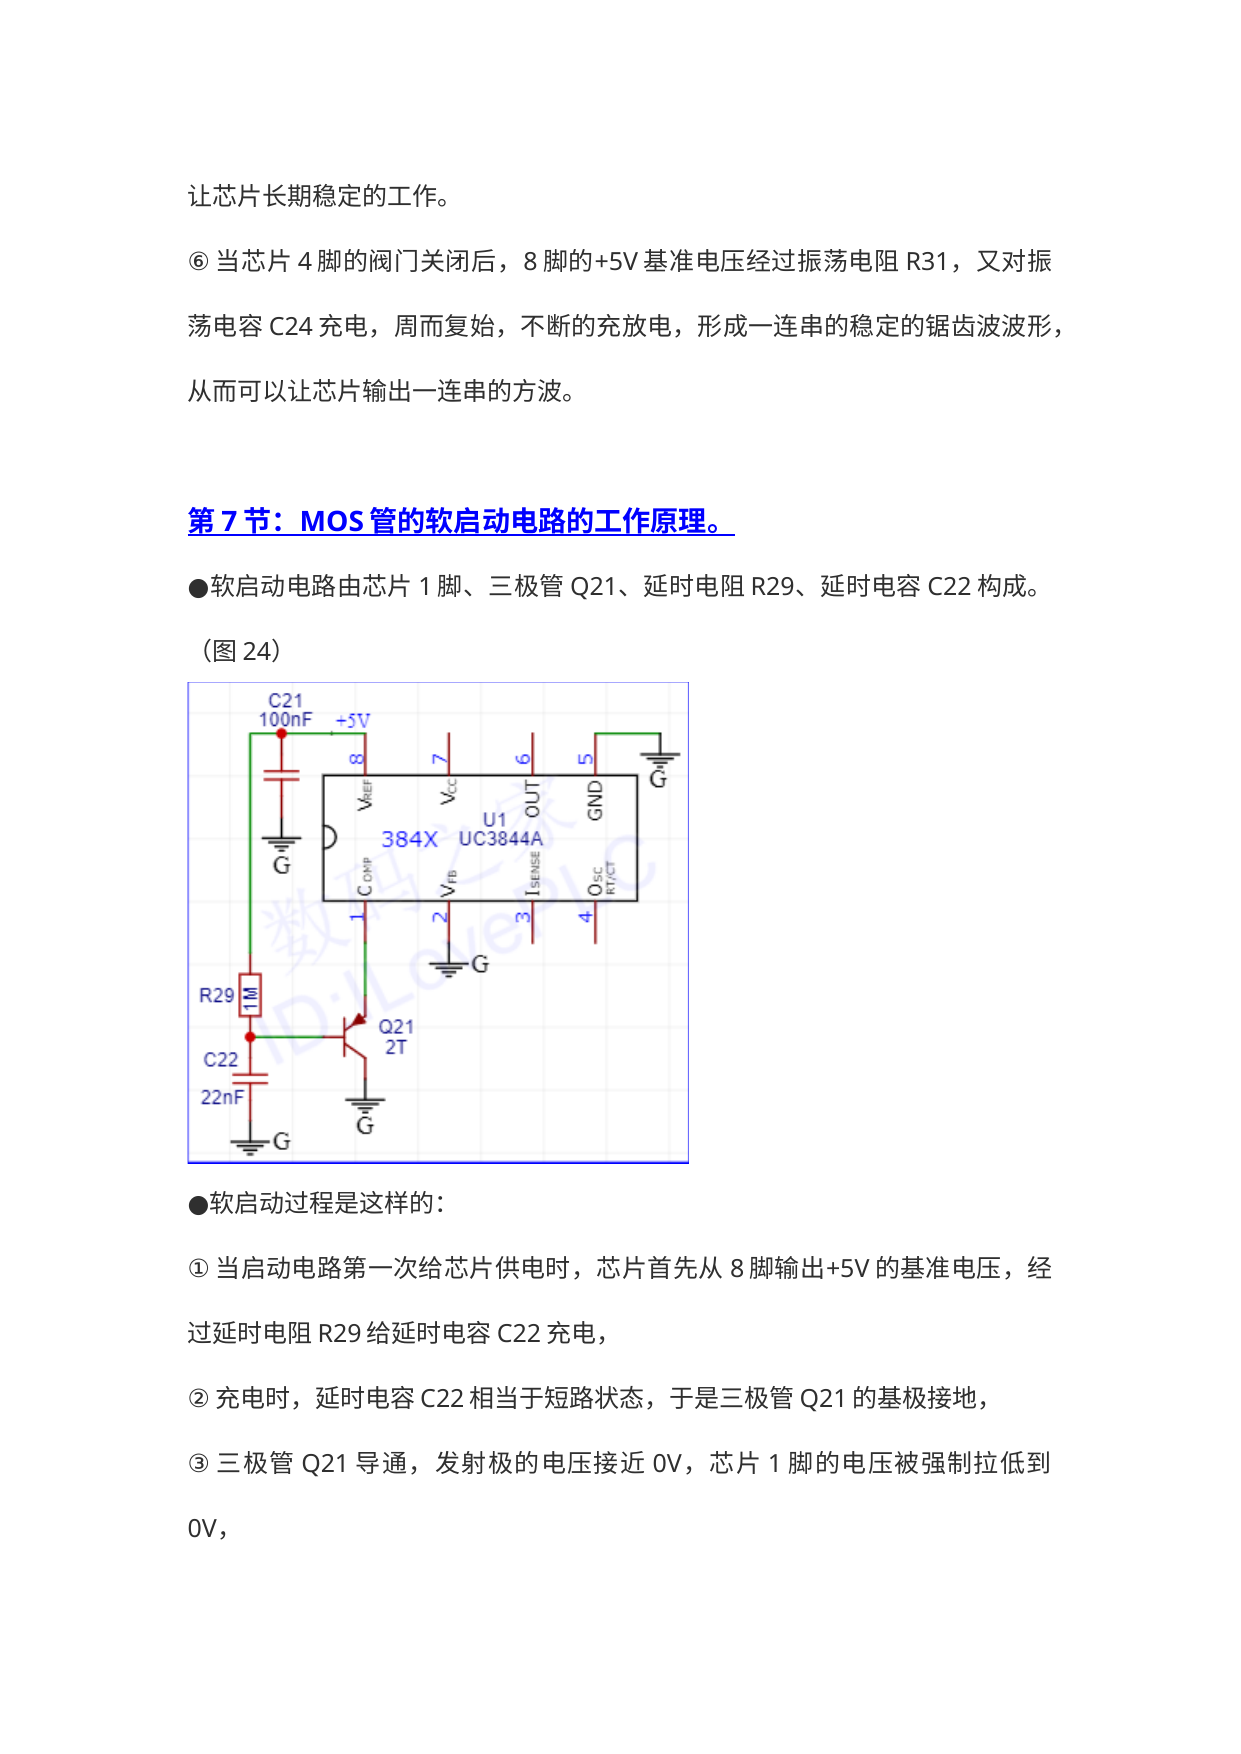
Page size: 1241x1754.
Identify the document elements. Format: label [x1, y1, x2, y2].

text [187, 162, 1053, 1559]
picture [187, 682, 689, 1164]
